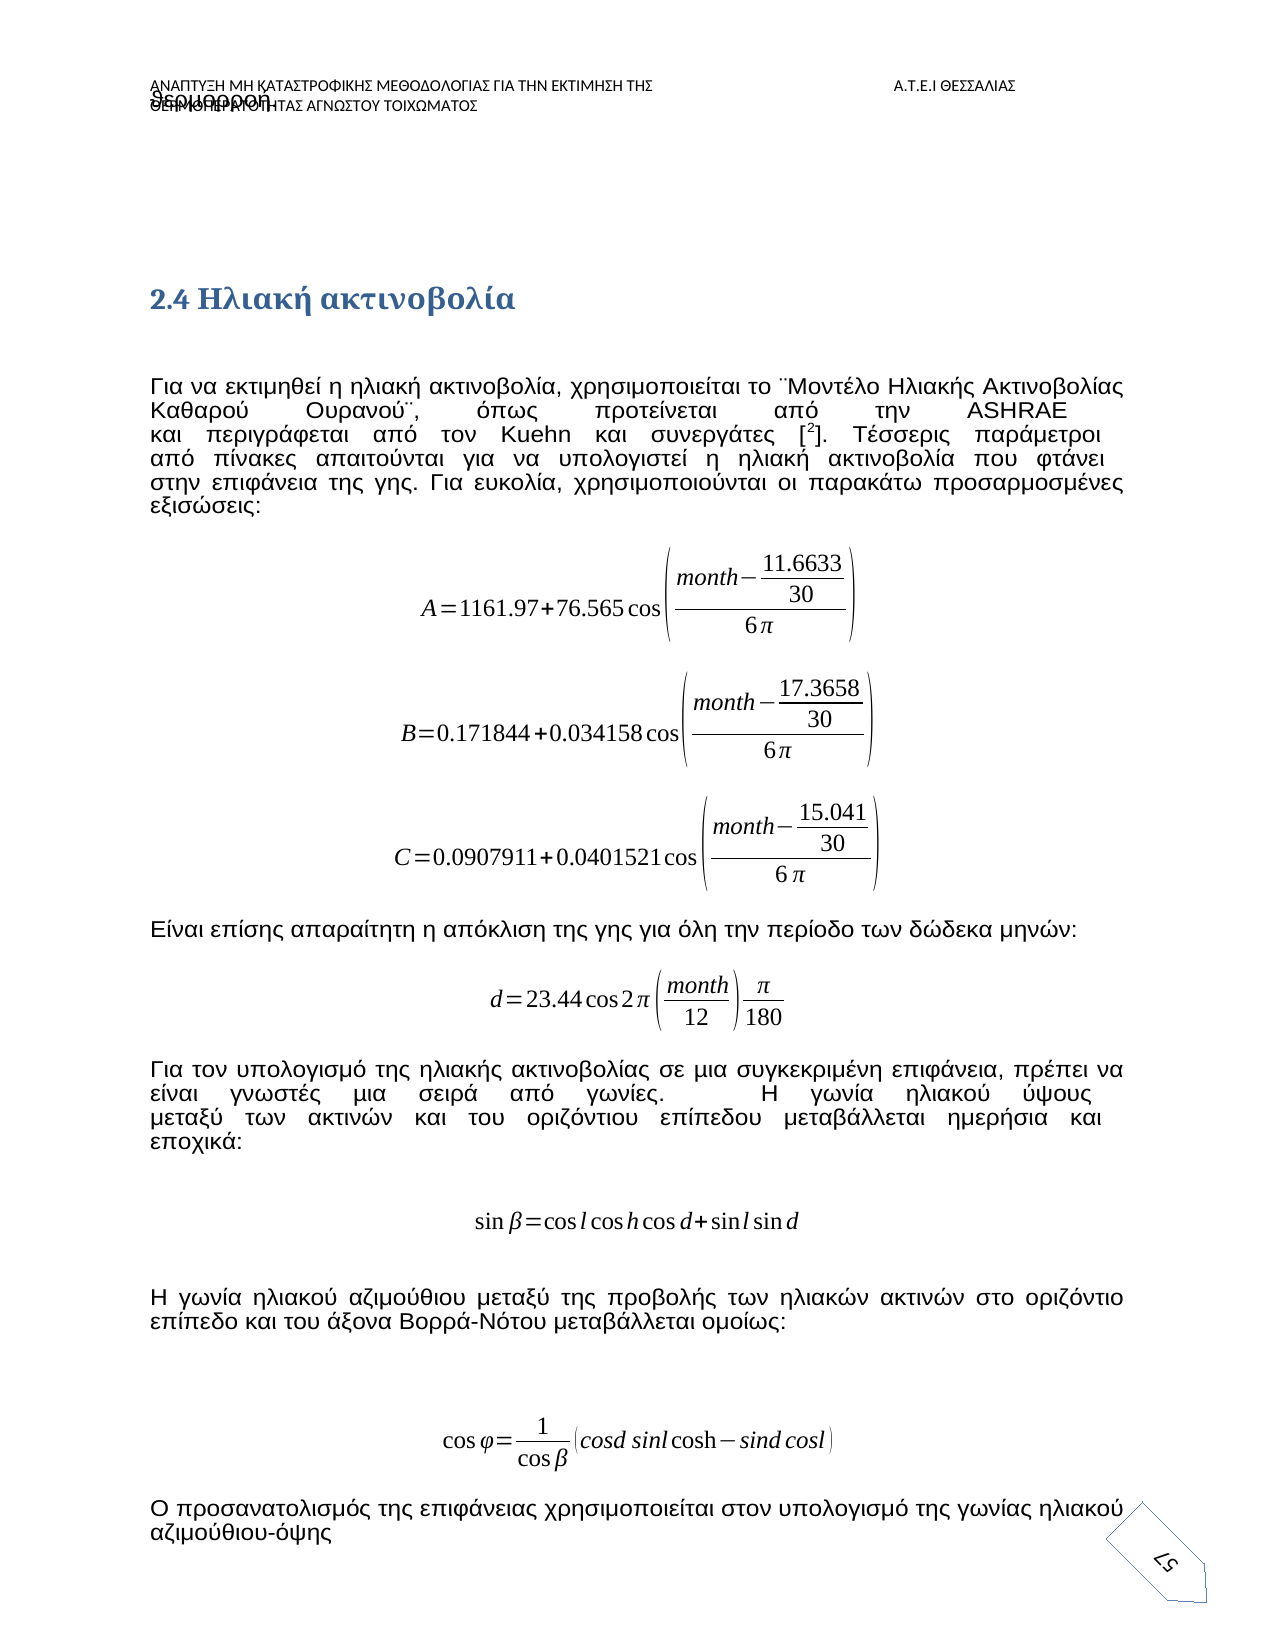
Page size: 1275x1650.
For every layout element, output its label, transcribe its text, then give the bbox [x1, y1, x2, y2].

text Για τον υπολογισμό της ηλιακής ακτινοβολίας σε µια συγκεκριμένη επιφάνεια, πρέπει να είναι γνωστές µια σειρά από γωνίες. Η γωνία ηλιακού ύψους μεταξύ των ακτινών και του οριζόντιου επίπεδου μεταβάλλεται ημερήσια και εποχικά: [150, 1058, 1125, 1154]
text Για να εκτιμηθεί η ηλιακή ακτινοβολία, χρησιμοποιείται το ¨Μοντέλο Ηλιακής Ακτινοβολίας Καθαρού Ουρανού¨, όπως προτείνεται από την ASHRAE και περιγράφεται από τον Kuehn και συνεργάτες []. Τέσσερις παράμετροι από πίνακες απαιτούνται για να υπολογιστεί η ηλιακή ακτινοβολία που φτάνει στην επιφάνεια της γης. Για ευκολία, χρησιμοποιούνται οι παρακάτω προσαρμοσμένες εξισώσεις: [150, 375, 1125, 519]
text Η γωνία ηλιακού αζιμούθιου μεταξύ της προβολής των ηλιακών ακτινών στο οριζόντιο επίπεδο και του άξονα Βορρά-Νότου μεταβάλλεται ομοίως: [150, 1286, 1125, 1334]
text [150, 89, 1125, 113]
subtitle 2.4 Ηλιακή ακτινοβολία [150, 283, 1125, 317]
text Είναι επίσης απαραίτητη η απόκλιση της γης για όλη την περίοδο των δώδεκα μηνών: [150, 918, 1125, 942]
text Ο προσανατολισμός της επιφάνειας χρησιμοποιείται στον υπολογισμό της γωνίας ηλιακού αζιμούθιου-όψης [150, 1497, 1125, 1545]
